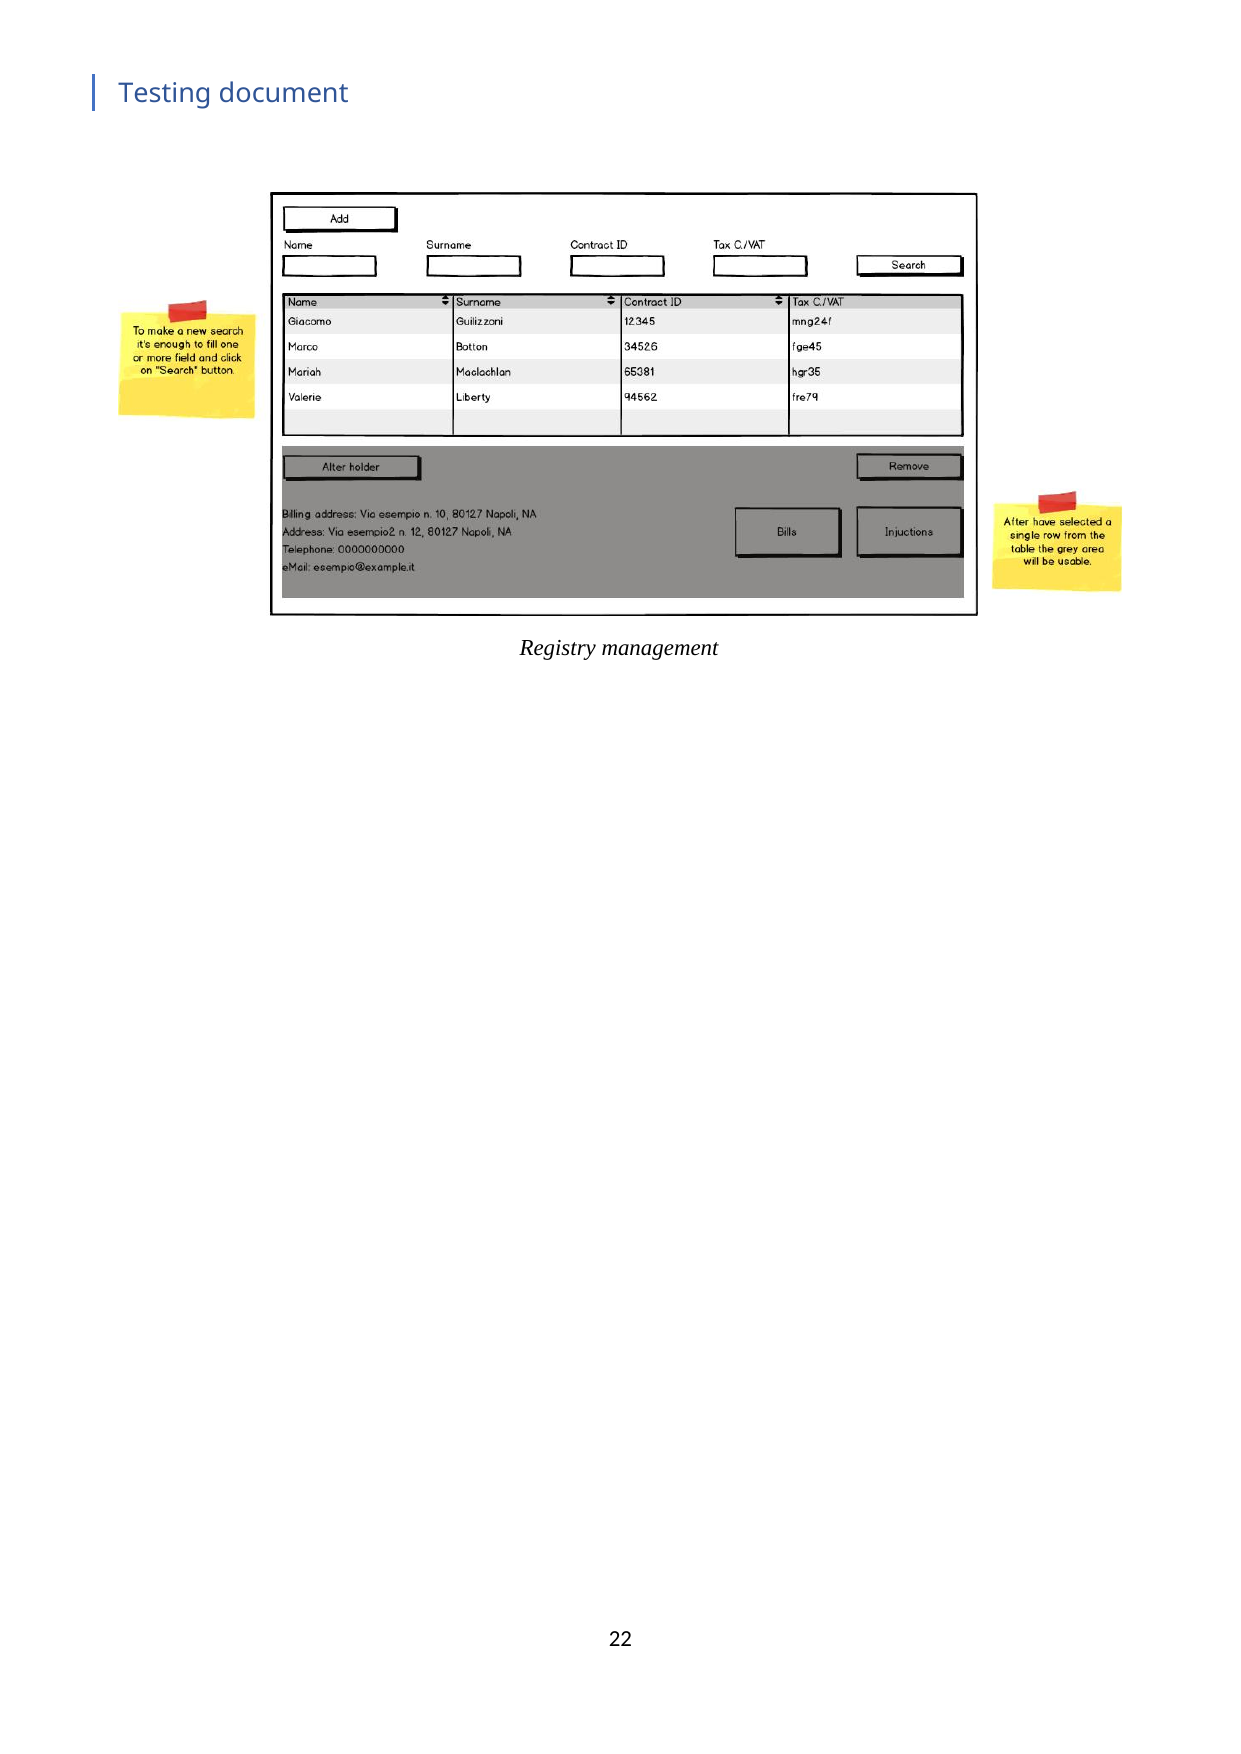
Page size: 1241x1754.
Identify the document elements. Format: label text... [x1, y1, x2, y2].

picture [118, 192, 1123, 616]
text Registry management [118, 634, 1122, 661]
